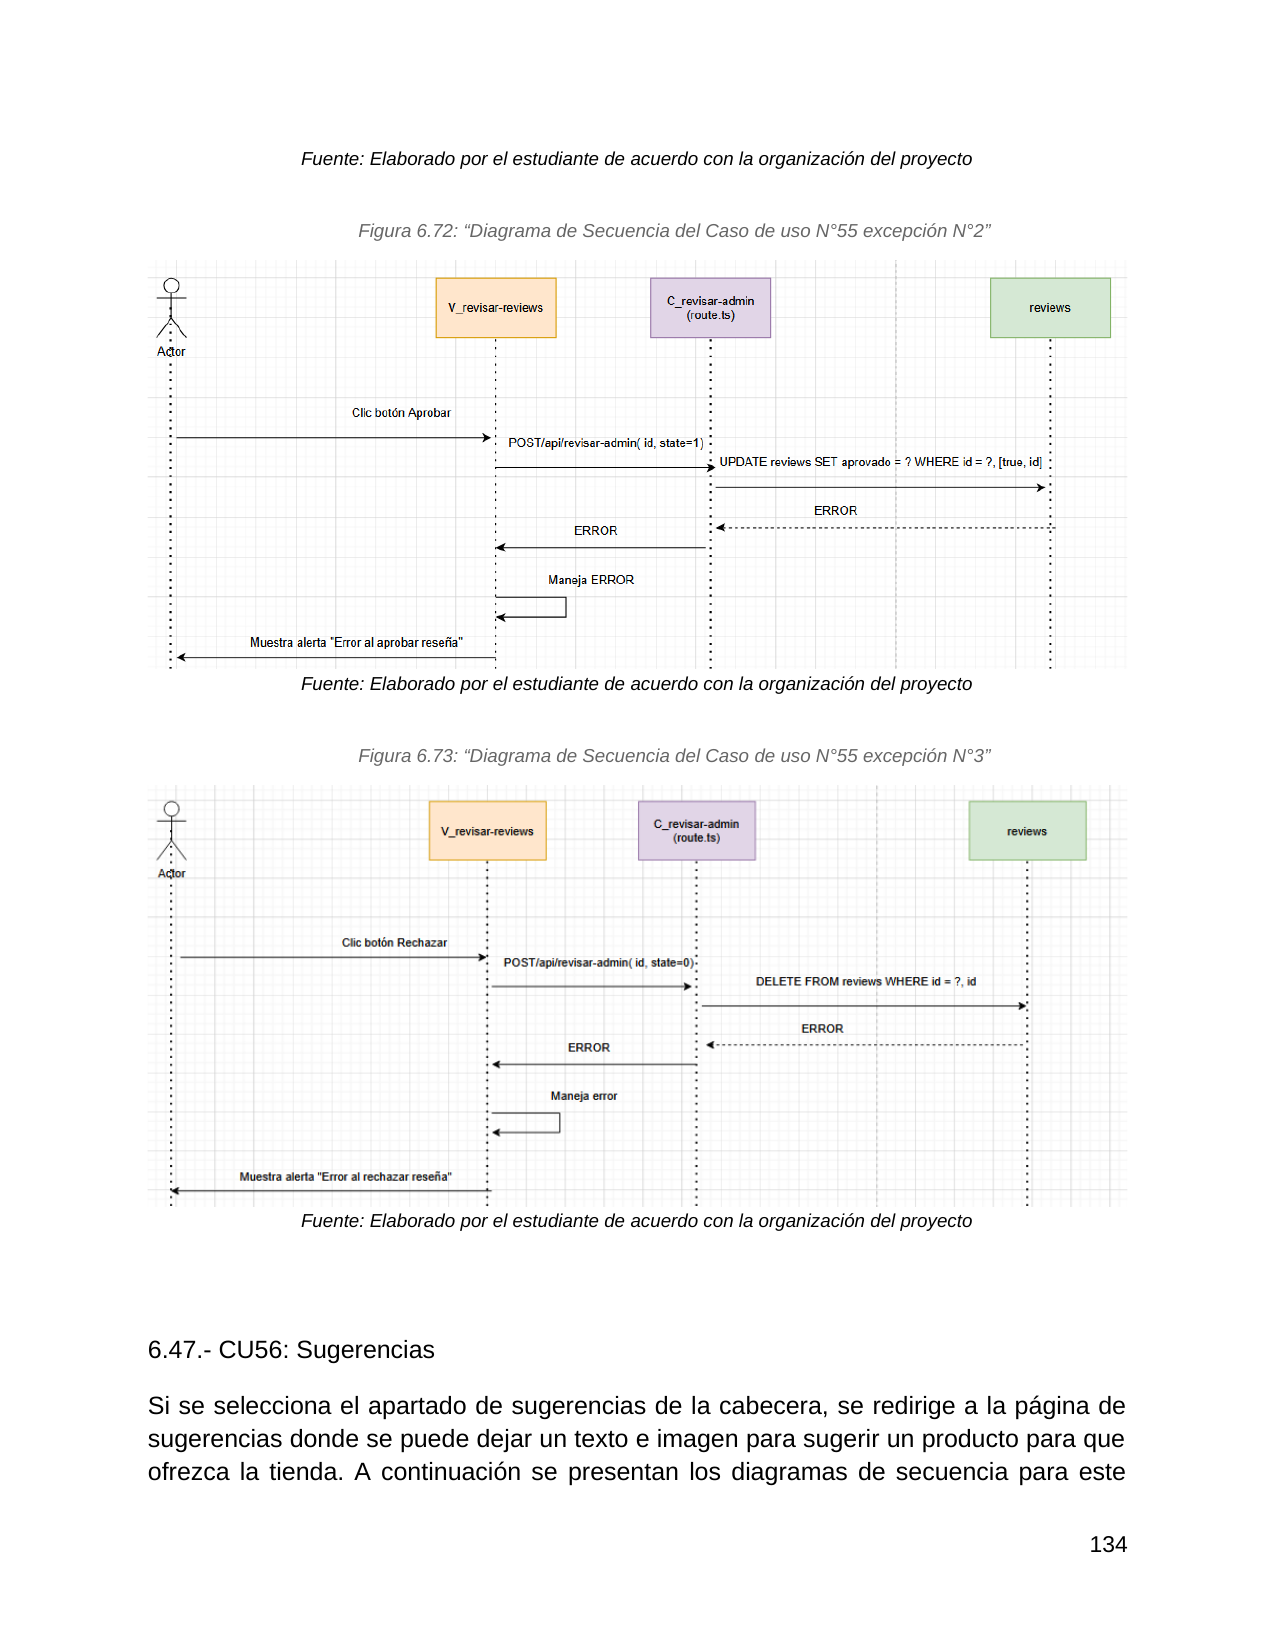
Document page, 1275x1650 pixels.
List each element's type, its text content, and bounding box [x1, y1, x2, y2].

text Fuente: Elaborado por el estudiante de acuerdo con la organización del proyecto [148, 1210, 1127, 1232]
text Fuente: Elaborado por el estudiante de acuerdo con la organización del proyecto [148, 148, 1127, 169]
subtitle Figura 6.72: “Diagrama de Secuencia del Caso de uso N°55 excepción N°2” [223, 220, 1127, 241]
picture [147, 785, 1128, 1207]
subtitle Figura 6.73: “Diagrama de Secuencia del Caso de uso N°55 excepción N°3” [223, 745, 1127, 767]
subtitle 6.47.- CU56: Sugerencias [148, 1335, 1127, 1364]
text Fuente: Elaborado por el estudiante de acuerdo con la organización del proyecto [148, 673, 1127, 694]
picture [147, 260, 1128, 669]
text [148, 1391, 1127, 1486]
